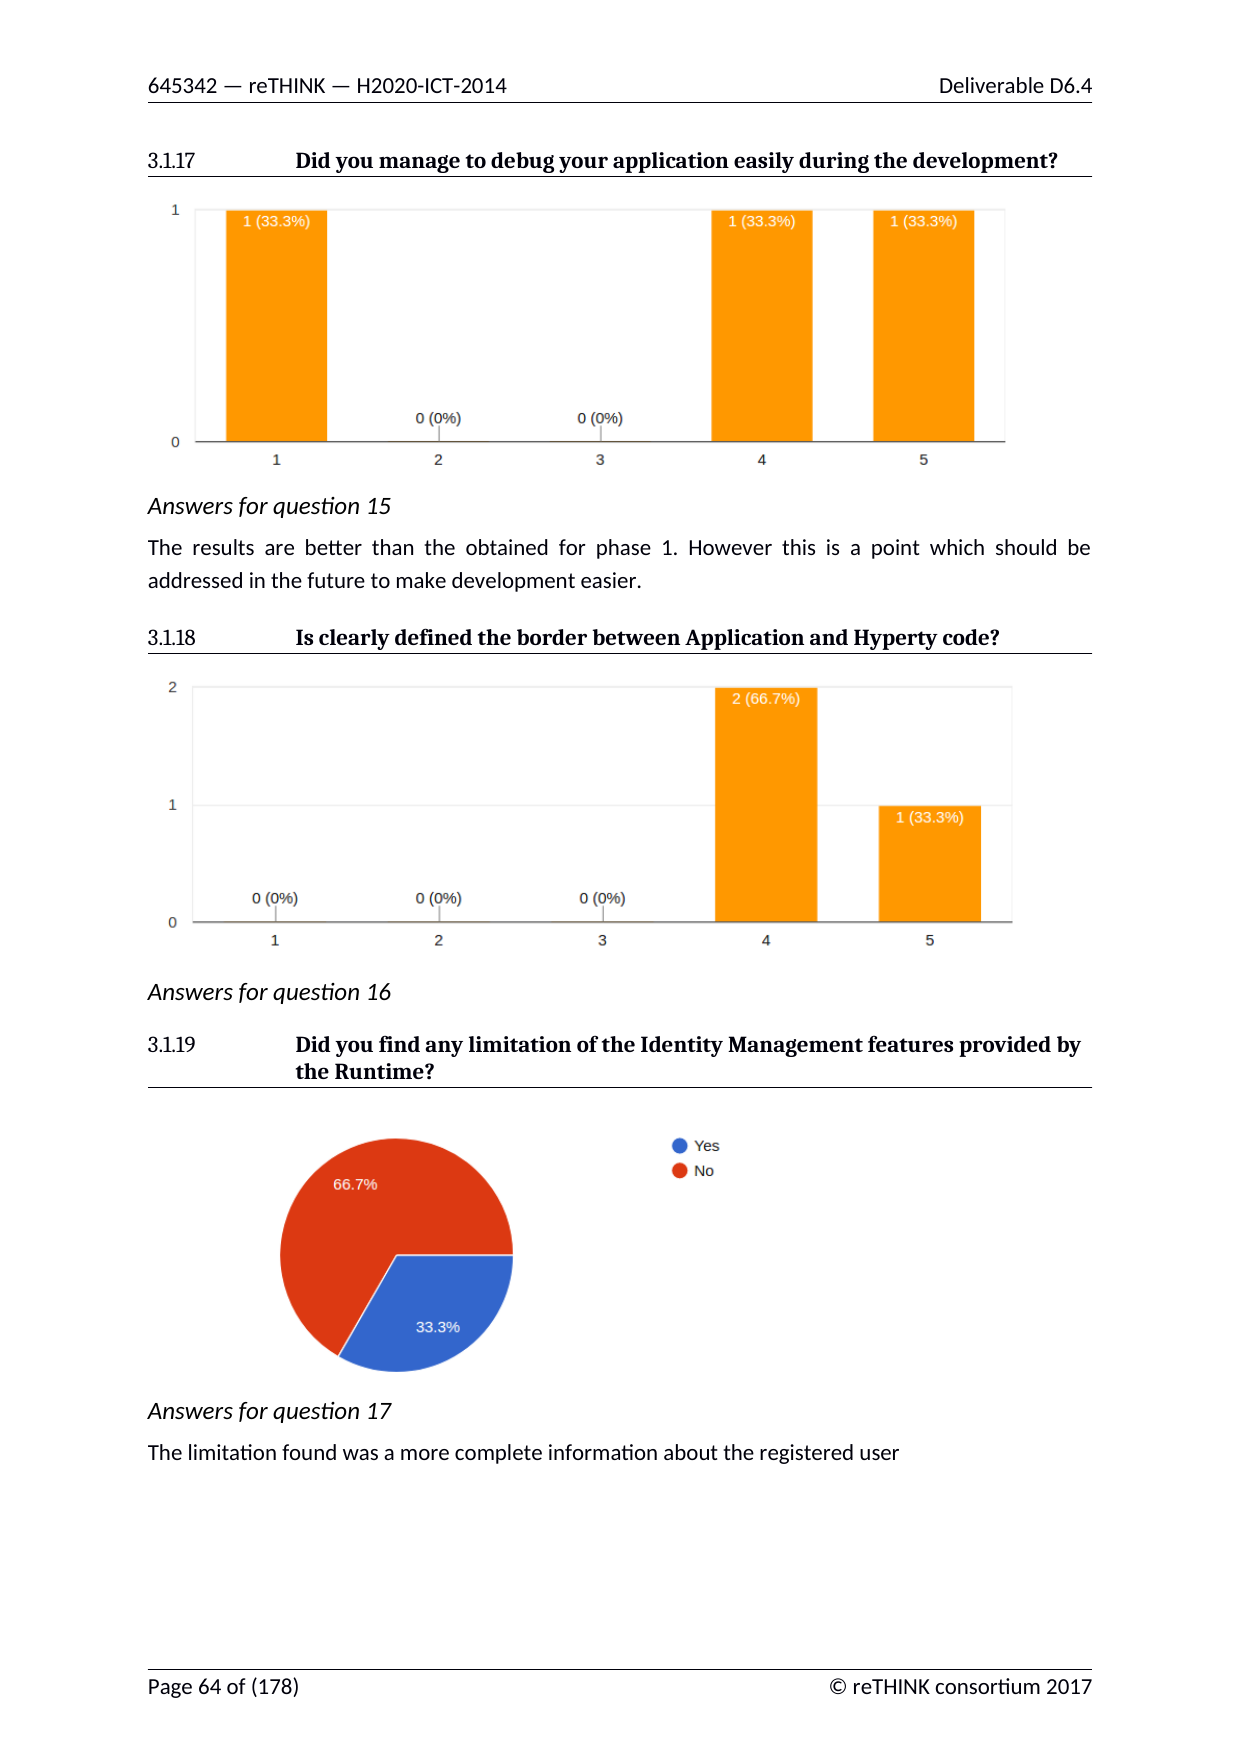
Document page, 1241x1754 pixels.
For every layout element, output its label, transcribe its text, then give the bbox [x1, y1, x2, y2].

subtitle Did you find any limitation of the Identity Management features provided by the Runtime? [148, 1032, 1092, 1087]
subtitle Is clearly defined the border between Application and Hyperty code? [148, 625, 1092, 653]
text Answers for question 15 [148, 490, 1092, 520]
text Answers for question 16 [148, 977, 1092, 1007]
text The limitation found was a more complete information about the registered user [148, 1438, 1092, 1466]
subtitle Did you manage to debug your application easily during the development? [148, 148, 1092, 176]
picture [147, 189, 1023, 469]
picture [147, 1100, 1023, 1375]
text Answers for question 17 [148, 1395, 1092, 1426]
text The results are better than the obtained for phase 1. However this is a point which should be addressed in the future to make development easier. [148, 533, 1092, 594]
picture [147, 666, 1023, 956]
